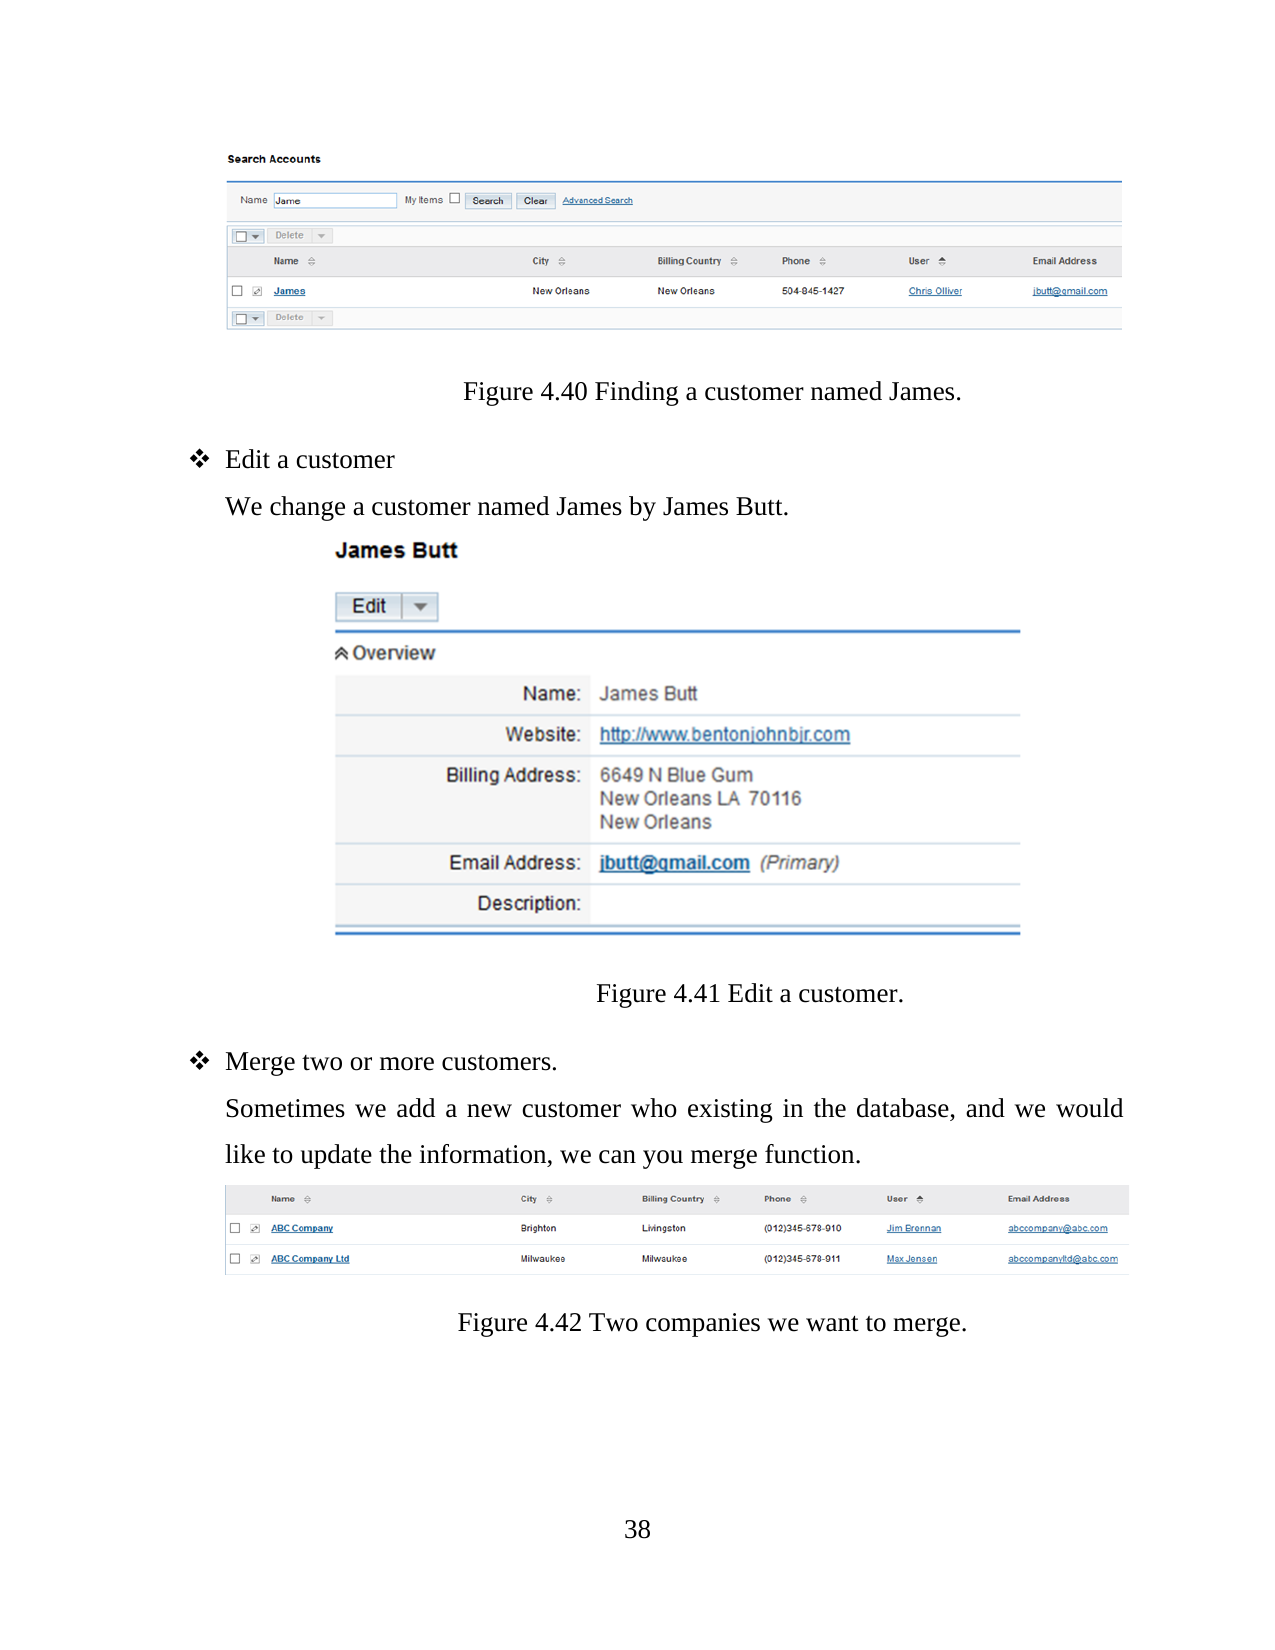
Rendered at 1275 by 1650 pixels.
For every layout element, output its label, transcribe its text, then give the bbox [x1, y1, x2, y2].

picture [225, 150, 1122, 344]
list Sometimes we add a new customer who existing in the database, and we would like to update the information, we can you merge function. [225, 1092, 1125, 1170]
list Merge two or more customers. [187, 1045, 1125, 1076]
list Edit a customer [187, 443, 1125, 474]
picture [225, 1185, 1130, 1275]
list We change a customer named James by James Butt. [225, 490, 1125, 521]
picture [329, 536, 1021, 946]
